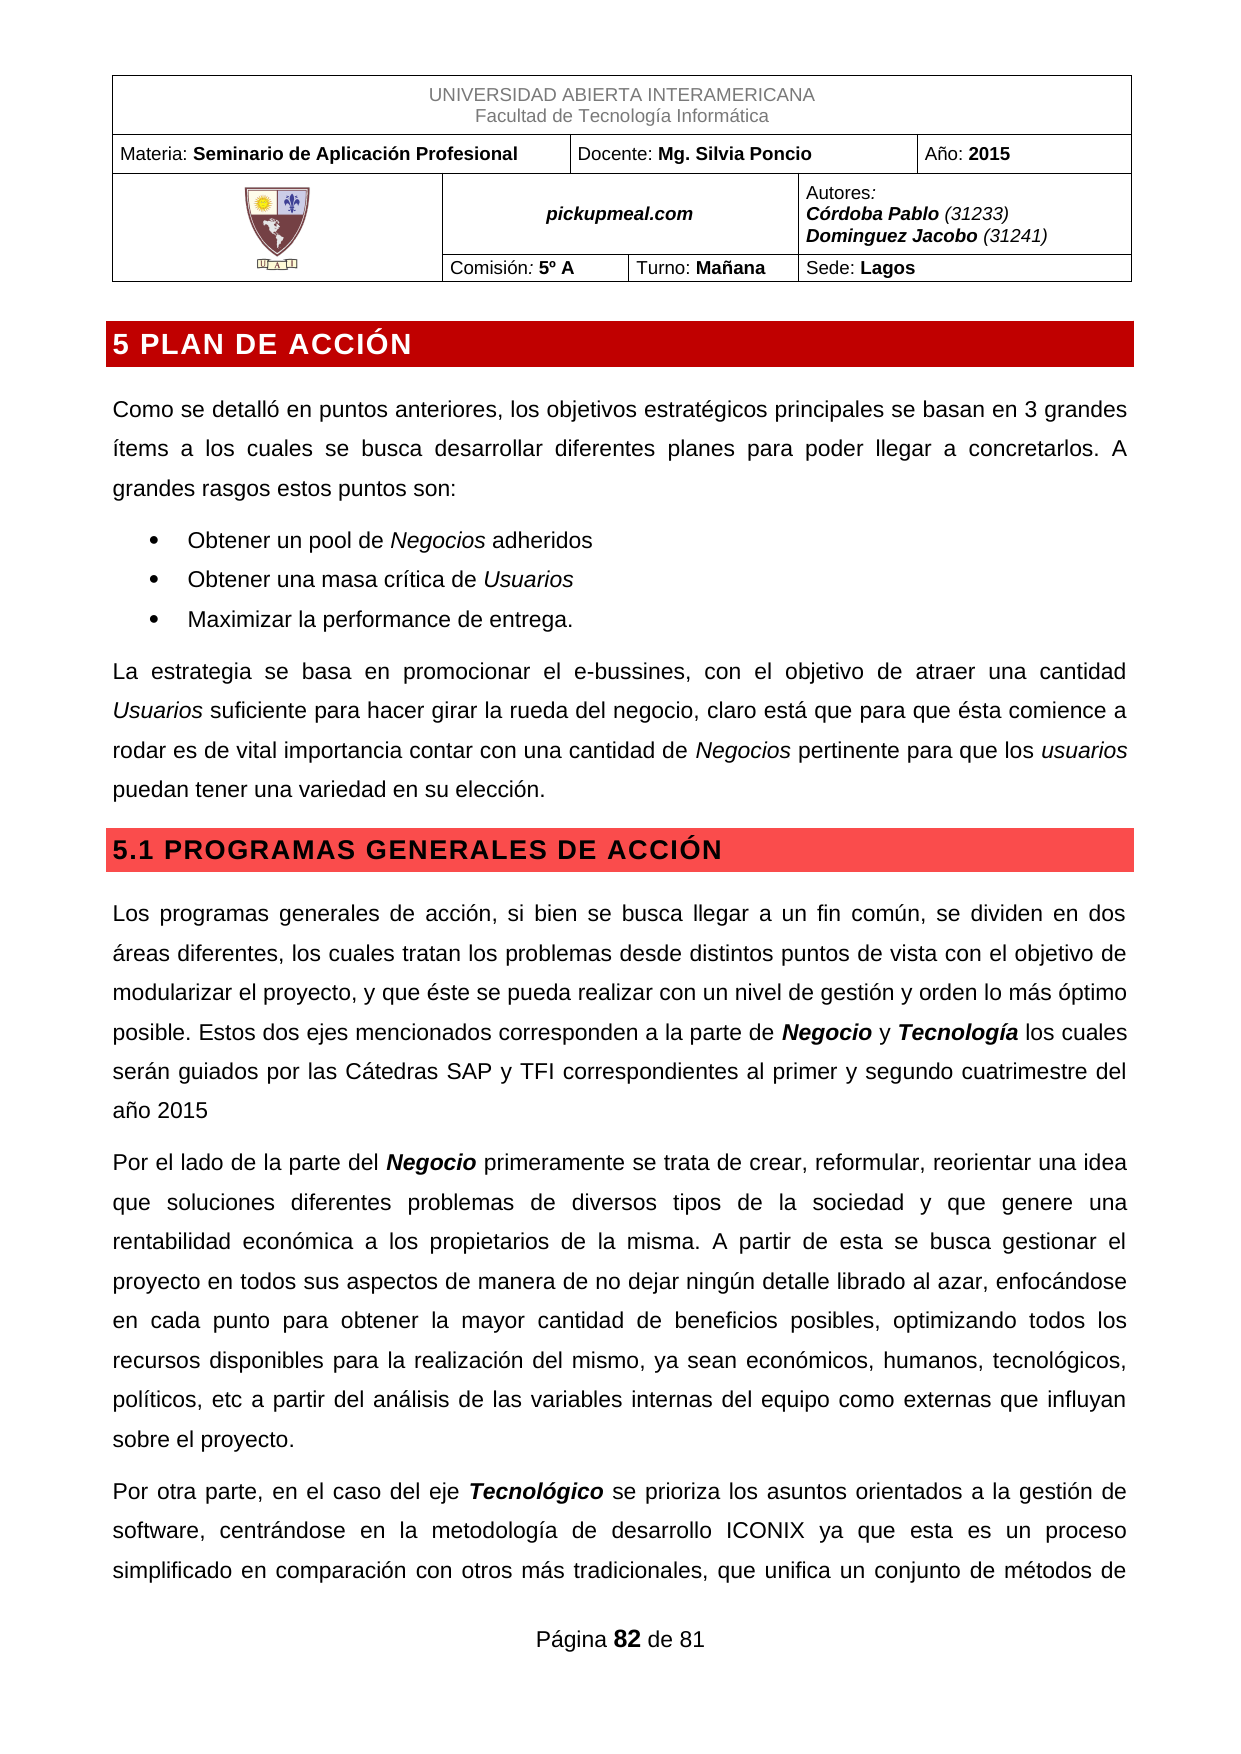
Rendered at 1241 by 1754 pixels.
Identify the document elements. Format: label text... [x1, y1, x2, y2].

text Como se detalló en puntos anteriores, los objetivos estratégicos principales se basan en 3 grandes ítems a los cuales se busca desarrollar diferentes planes para poder llegar a concretarlos. A grandes rasgos estos puntos son: [112, 396, 1128, 501]
list Obtener una masa crítica de Usuarios [150, 566, 1128, 593]
text La estrategia se basa en promocionar el e-bussines, con el objetivo de atraer una cantidad Usuarios suficiente para hacer girar la rueda del negocio, claro está que para que ésta comience a rodar es de vital importancia contar con una cantidad de Negocios pertinente para que los usuarios puedan tener una variedad en su elección. [112, 658, 1128, 802]
text Los programas generales de acción, si bien se busca llegar a un fin común, se dividen en dos áreas diferentes, los cuales tratan los problemas desde distintos puntos de vista con el objetivo de modularizar el proyecto, y que éste se pueda realizar con un nivel de gestión y orden lo más óptimo posible. Estos dos ejes mencionados corresponden a la parte de Negocio y Tecnología los cuales serán guiados por las Cátedras SAP y TFI correspondientes al primer y segundo cuatrimestre del año 2015 [112, 900, 1128, 1124]
subtitle 5 Plan de Acción [113, 327, 1128, 360]
subtitle 5.1 Programas Generales de acción [113, 834, 1128, 866]
text Por el lado de la parte del Negocio primeramente se trata de crear, reformular, reorientar una idea que soluciones diferentes problemas de diversos tipos de la sociedad y que genere una rentabilidad económica a los propietarios de la misma. A partir de esta se busca gestionar el proyecto en todos sus aspectos de manera de no dejar ningún detalle librado al azar, enfocándose en cada punto para obtener la mayor cantidad de beneficios posibles, optimizando todos los recursos disponibles para la realización del mismo, ya sean económicos, humanos, tecnológicos, políticos, etc a partir del análisis de las variables internas del equipo como externas que influyan sobre el proyecto. [112, 1149, 1128, 1452]
list Obtener un pool de Negocios adheridos [150, 527, 1128, 553]
list Maximizar la performance de entrega. [150, 606, 1128, 632]
picture [230, 182, 325, 273]
